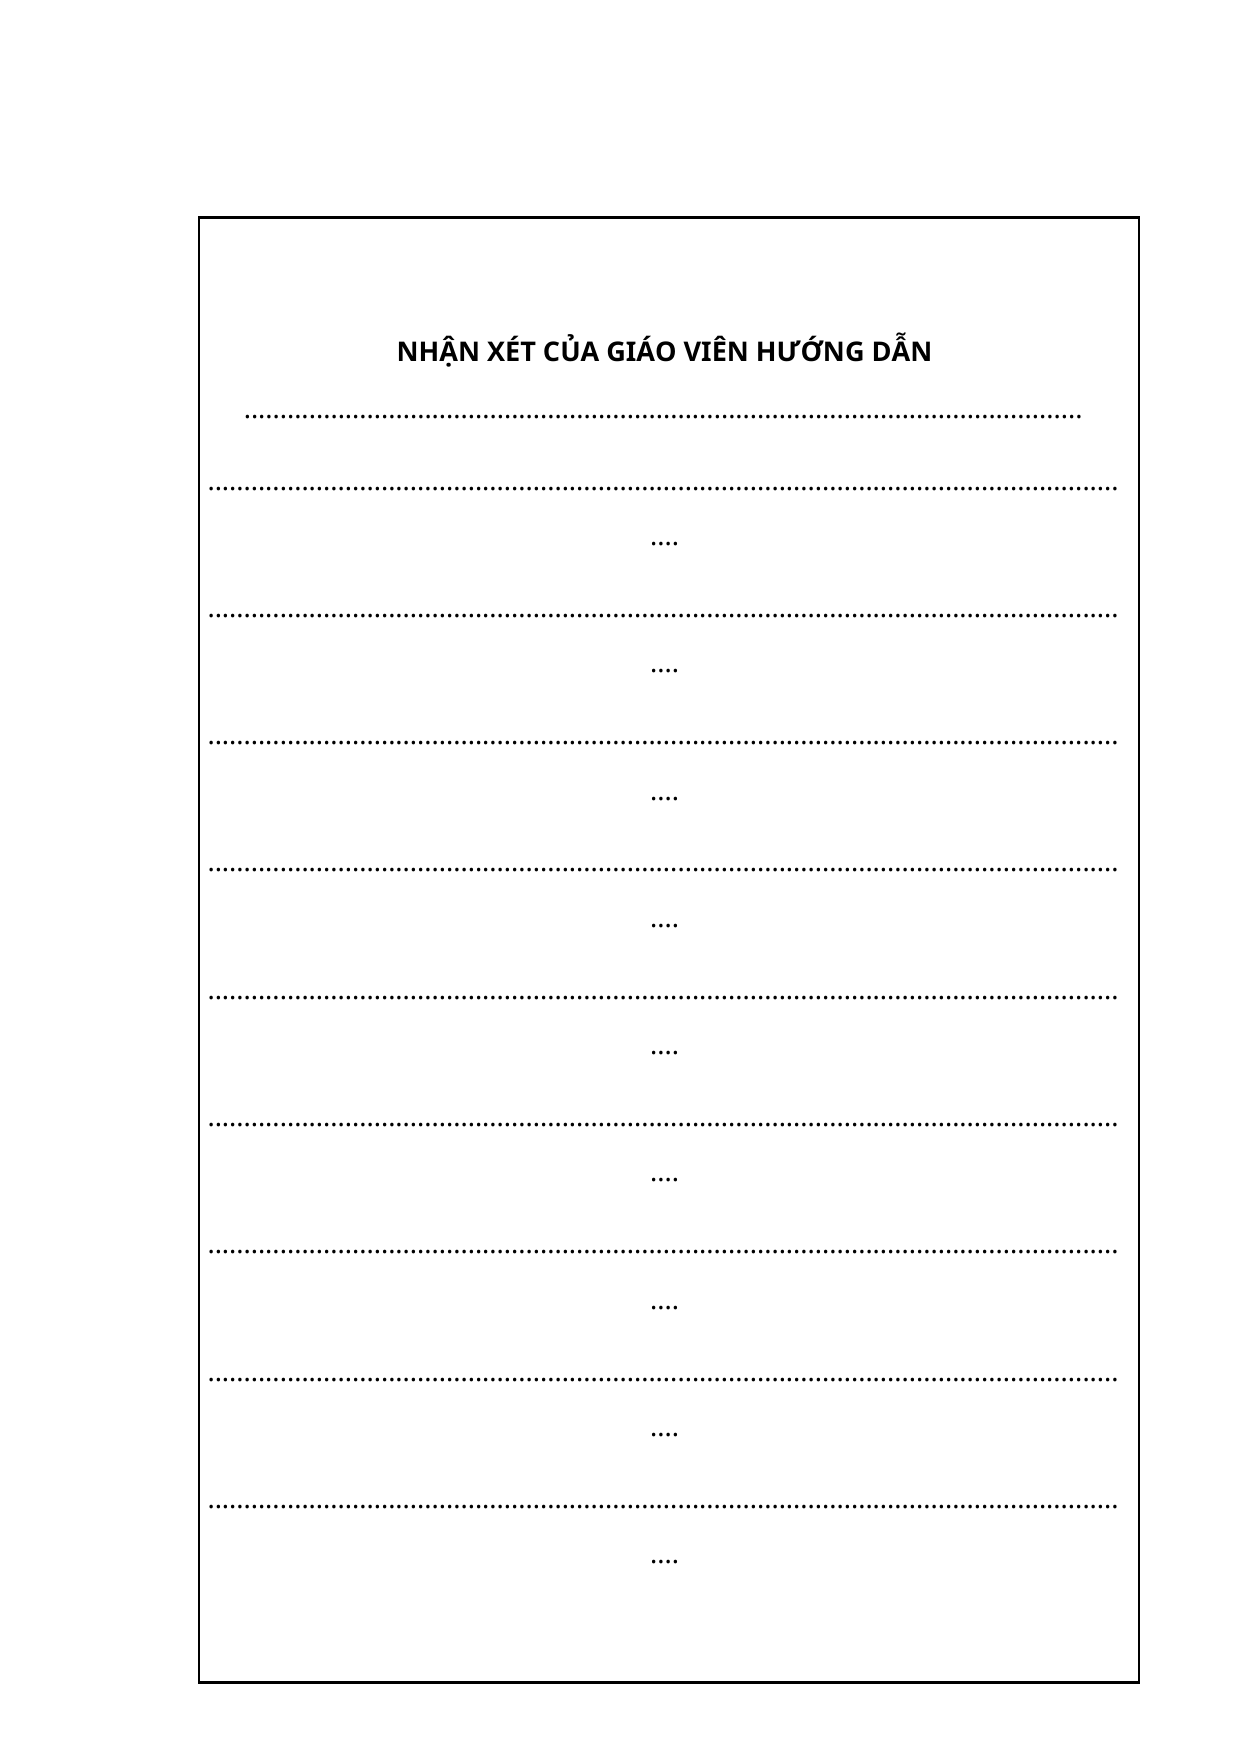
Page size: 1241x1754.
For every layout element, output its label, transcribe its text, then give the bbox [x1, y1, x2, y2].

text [207, 1479, 1122, 1572]
text .................................................................................................................................. [207, 716, 1122, 808]
text .................................................................................................................................. [207, 1097, 1122, 1190]
text .................................................................................................................................. [207, 1225, 1122, 1317]
text NHẬN XÉT CỦA GIÁO VIÊN HƯỚNG DẪN [207, 333, 1122, 369]
text .................................................................................................................................. [207, 461, 1122, 553]
text .................................................................................................................... [207, 389, 1122, 426]
text .................................................................................................................................. [207, 970, 1122, 1062]
text .................................................................................................................................. [207, 843, 1122, 935]
text .................................................................................................................................. [207, 588, 1122, 681]
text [207, 1352, 1122, 1444]
